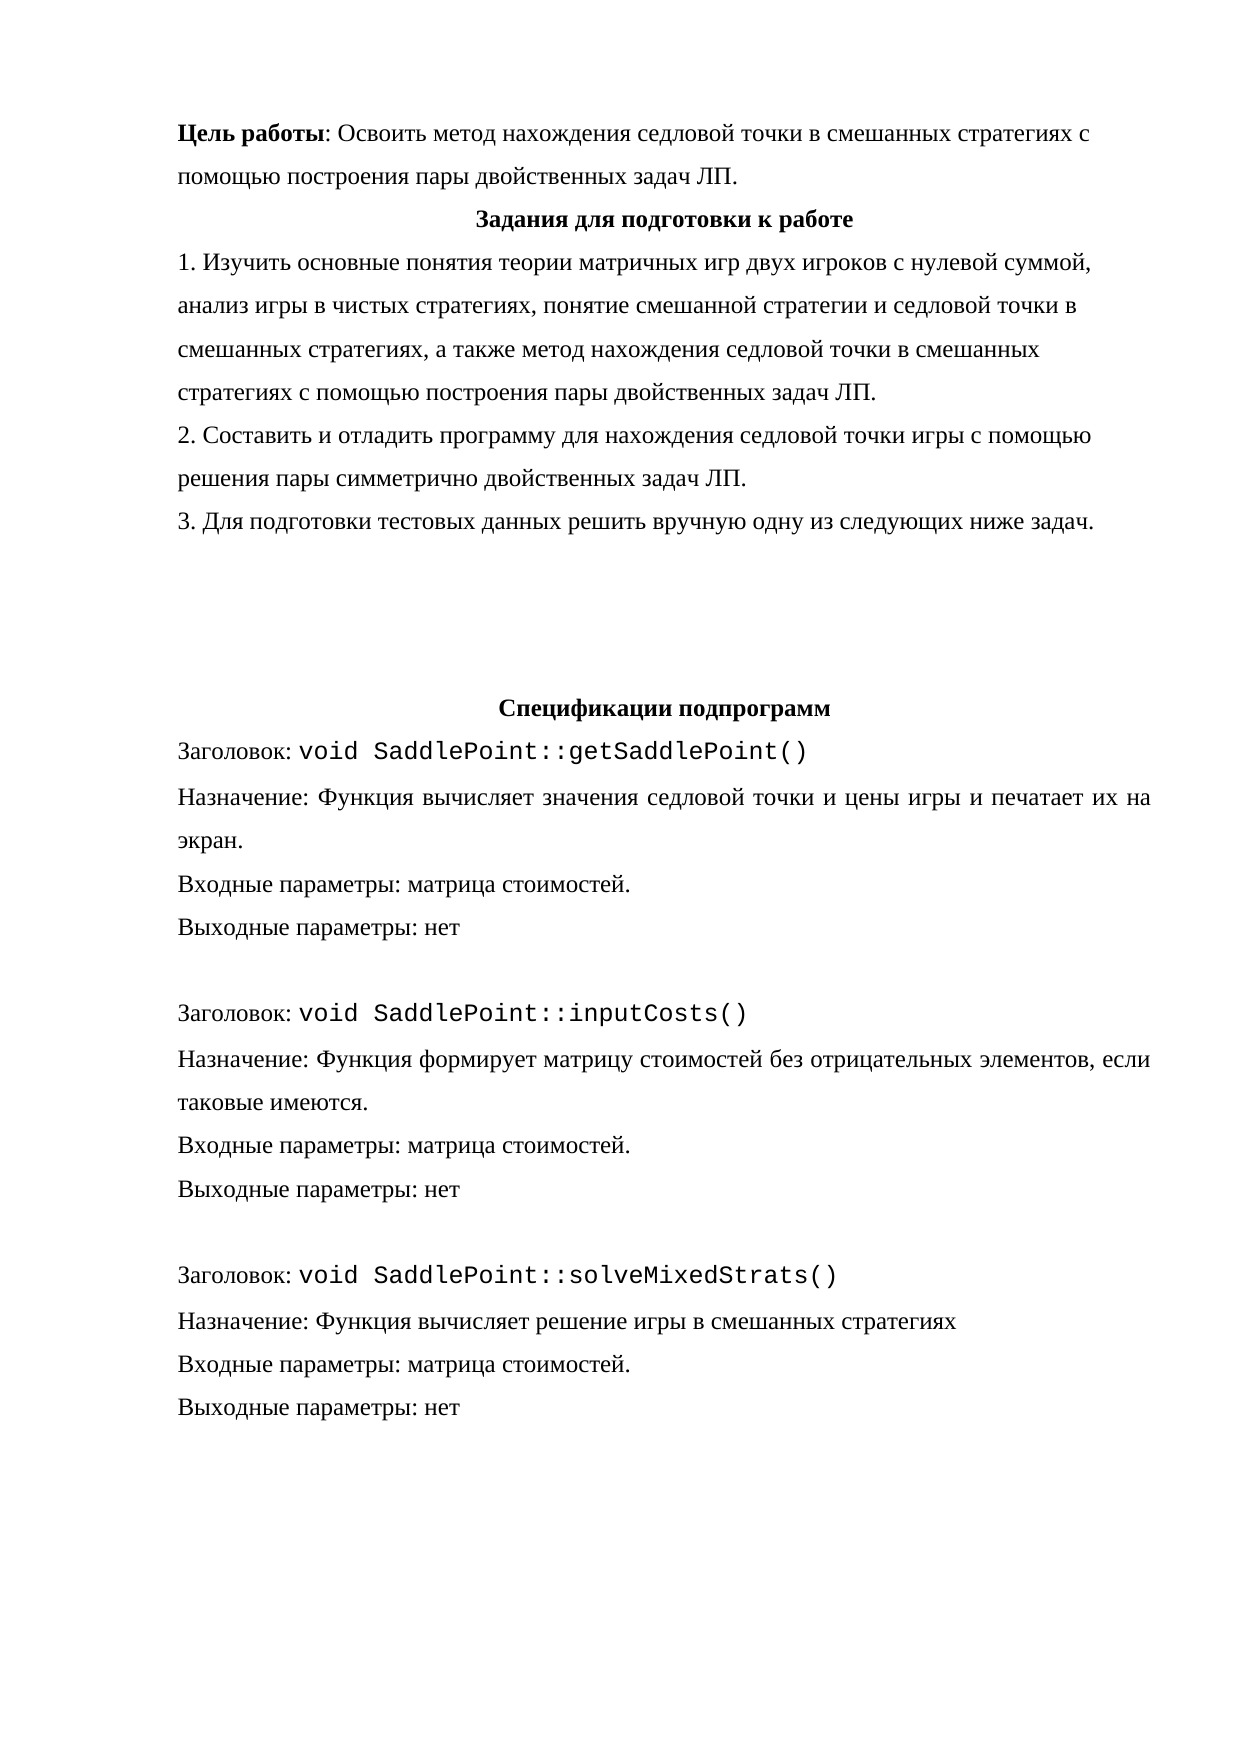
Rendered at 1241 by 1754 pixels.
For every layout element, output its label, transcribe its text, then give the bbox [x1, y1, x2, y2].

text Цель работы: Освоить метод нахождения седловой точки в смешанных стратегиях с помощью построения пары двойственных задач ЛП. [177, 118, 1152, 190]
text Назначение: Функция формирует матрицу стоимостей без отрицательных элементов, если таковые имеются. [177, 1044, 1152, 1116]
text Входные параметры: матрица стоимостей. [177, 1349, 1152, 1378]
text 3. Для подготовки тестовых данных решить вручную одну из следующих ниже задач. [177, 506, 1152, 535]
text Выходные параметры: нет [177, 912, 1152, 941]
text Входные параметры: матрица стоимостей. [177, 869, 1152, 897]
text Заголовок: void SaddlePoint::getSaddlePoint() [177, 736, 1152, 767]
text Заголовок: void SaddlePoint::inputCosts() [177, 998, 1152, 1029]
text 1. Изучить основные понятия теории матричных игр двух игроков с нулевой суммой, анализ игры в чистых стратегиях, понятие смешанной стратегии и седловой точки в смешанных стратегиях, а также метод нахождения седловой точки в смешанных стратегиях с помощью построения пары двойственных задач ЛП. [177, 247, 1152, 406]
text Выходные параметры: нет [177, 1174, 1152, 1202]
text Назначение: Функция вычисляет значения седловой точки и цены игры и печатает их на экран. [177, 782, 1152, 854]
text Задания для подготовки к работе [177, 204, 1152, 233]
text Выходные параметры: нет [177, 1392, 1152, 1421]
text Назначение: Функция вычисляет решение игры в смешанных стратегиях [177, 1306, 1152, 1335]
text 2. Составить и отладить программу для нахождения седловой точки игры с помощью решения пары симметрично двойственных задач ЛП. [177, 420, 1152, 492]
text Спецификации подпрограмм [177, 693, 1152, 722]
text Входные параметры: матрица стоимостей. [177, 1131, 1152, 1159]
text Заголовок: void SaddlePoint::solveMixedStrats() [177, 1260, 1152, 1291]
